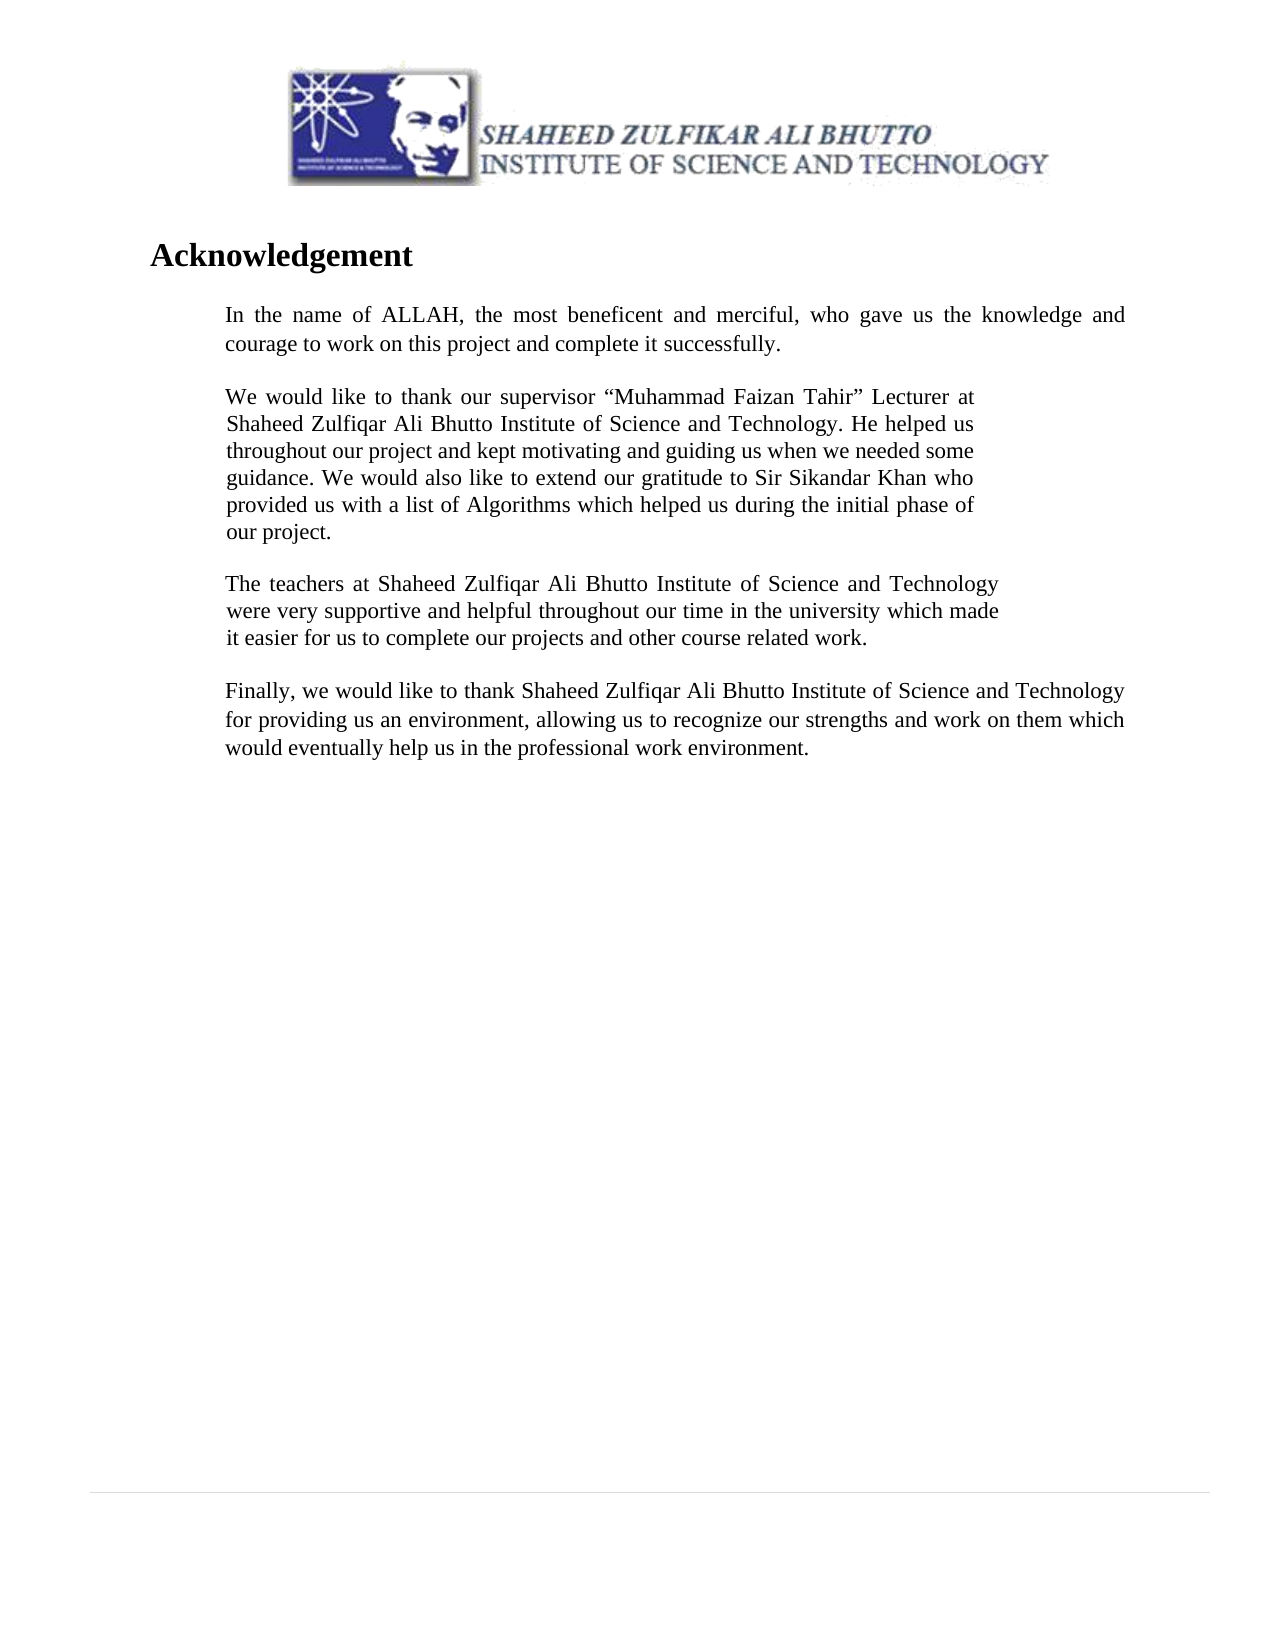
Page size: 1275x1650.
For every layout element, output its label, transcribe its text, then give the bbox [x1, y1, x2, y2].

text Finally, we would like to thank Shaheed Zulfiqar Ali Bhutto Institute of Science and Technology for providing us an environment, allowing us to recognize our strengths and work on them which would eventually help us in the professional work environment. [225, 677, 1126, 761]
picture [287, 60, 1050, 186]
subtitle Acknowledgement [150, 235, 1210, 273]
text The teachers at Shaheed Zulfiqar Ali Bhutto Institute of Science and Technology were very supportive and helpful throughout our time in the university which made it easier for us to complete our projects and other course related work. [225, 570, 1001, 651]
text In the name of ALLAH, the most beneficent and merciful, who gave us the knowledge and courage to work on this project and complete it successfully. [225, 301, 1125, 356]
text We would like to thank our supervisor “Muhammad Faizan Tahir” Lecturer at Shaheed Zulfiqar Ali Bhutto Institute of Science and Technology. He helped us throughout our project and kept motivating and guiding us when we needed some guidance. We would also like to extend our gratitude to Sir Sikandar Khan who provided us with a list of Algorithms which helped us during the initial phase of our project. [225, 383, 976, 545]
